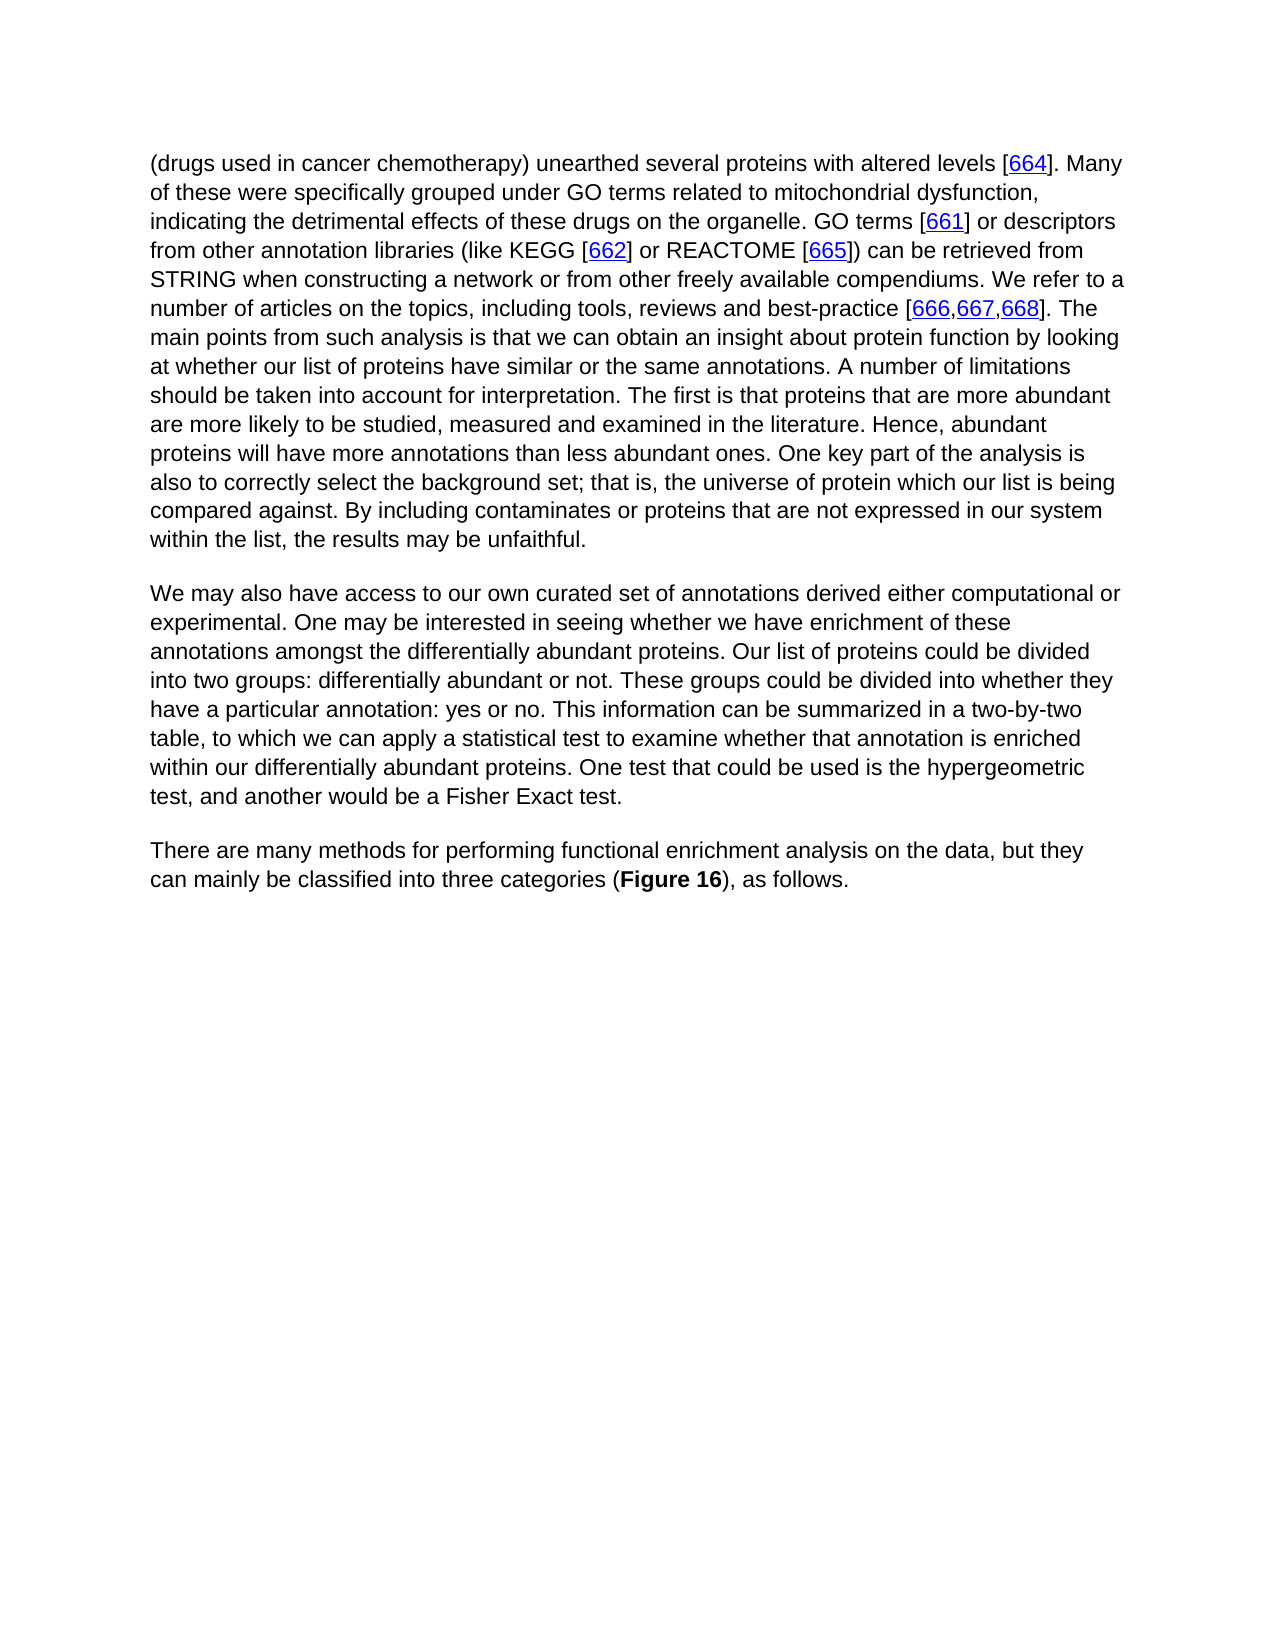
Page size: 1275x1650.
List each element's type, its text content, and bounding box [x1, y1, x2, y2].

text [150, 150, 1125, 553]
text We may also have access to our own curated set of annotations derived either computational or experimental. One may be interested in seeing whether we have enrichment of these annotations amongst the differentially abundant proteins. Our list of proteins could be divided into two groups: differentially abundant or not. These groups could be divided into whether they have a particular annotation: yes or no. This information can be summarized in a two-by-two table, to which we can apply a statistical test to examine whether that annotation is enriched within our differentially abundant proteins. One test that could be used is the hypergeometric test, and another would be a Fisher Exact test. [150, 580, 1125, 809]
text There are many methods for performing functional enrichment analysis on the data, but they can mainly be classified into three categories (Figure 16), as follows. [150, 837, 1125, 892]
